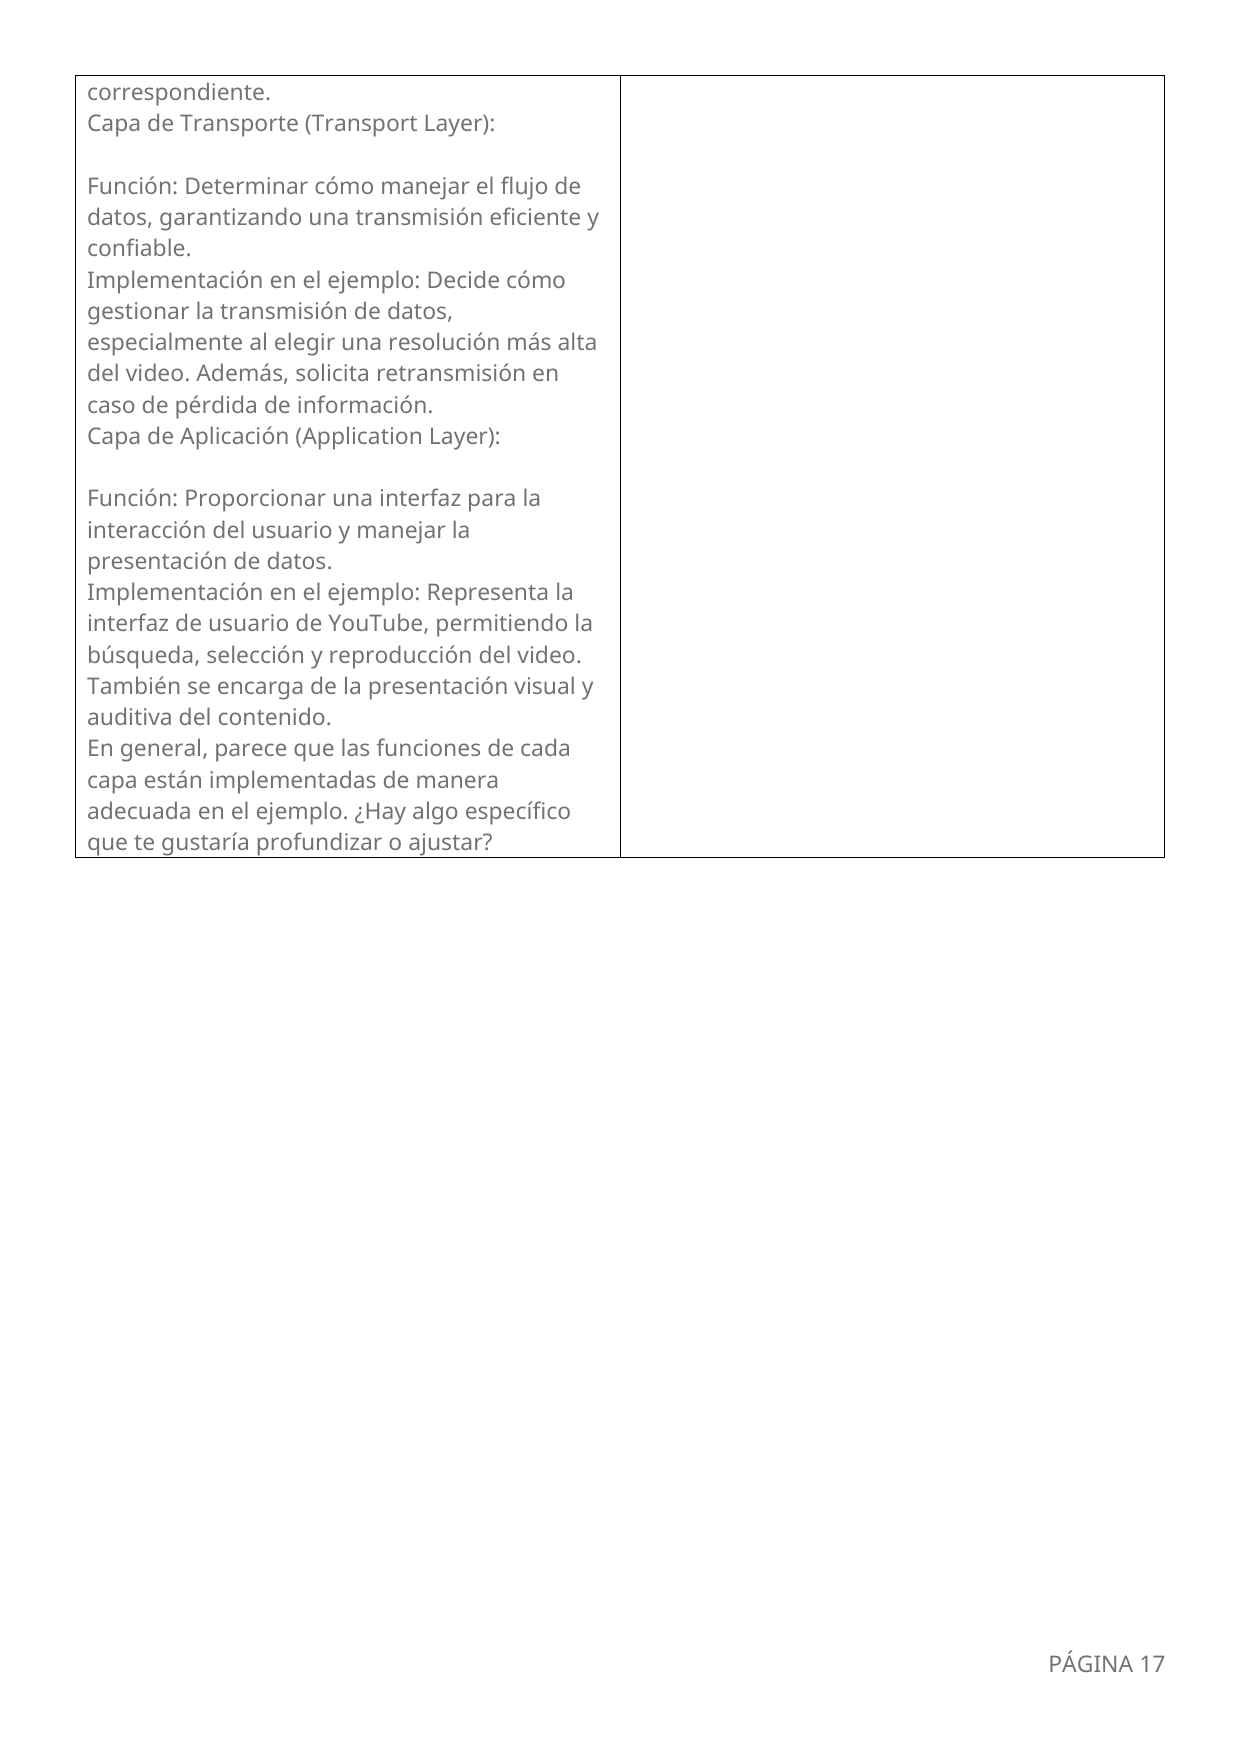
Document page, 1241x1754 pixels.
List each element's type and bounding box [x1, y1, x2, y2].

table_header [76, 76, 620, 857]
table_header [621, 76, 1164, 857]
